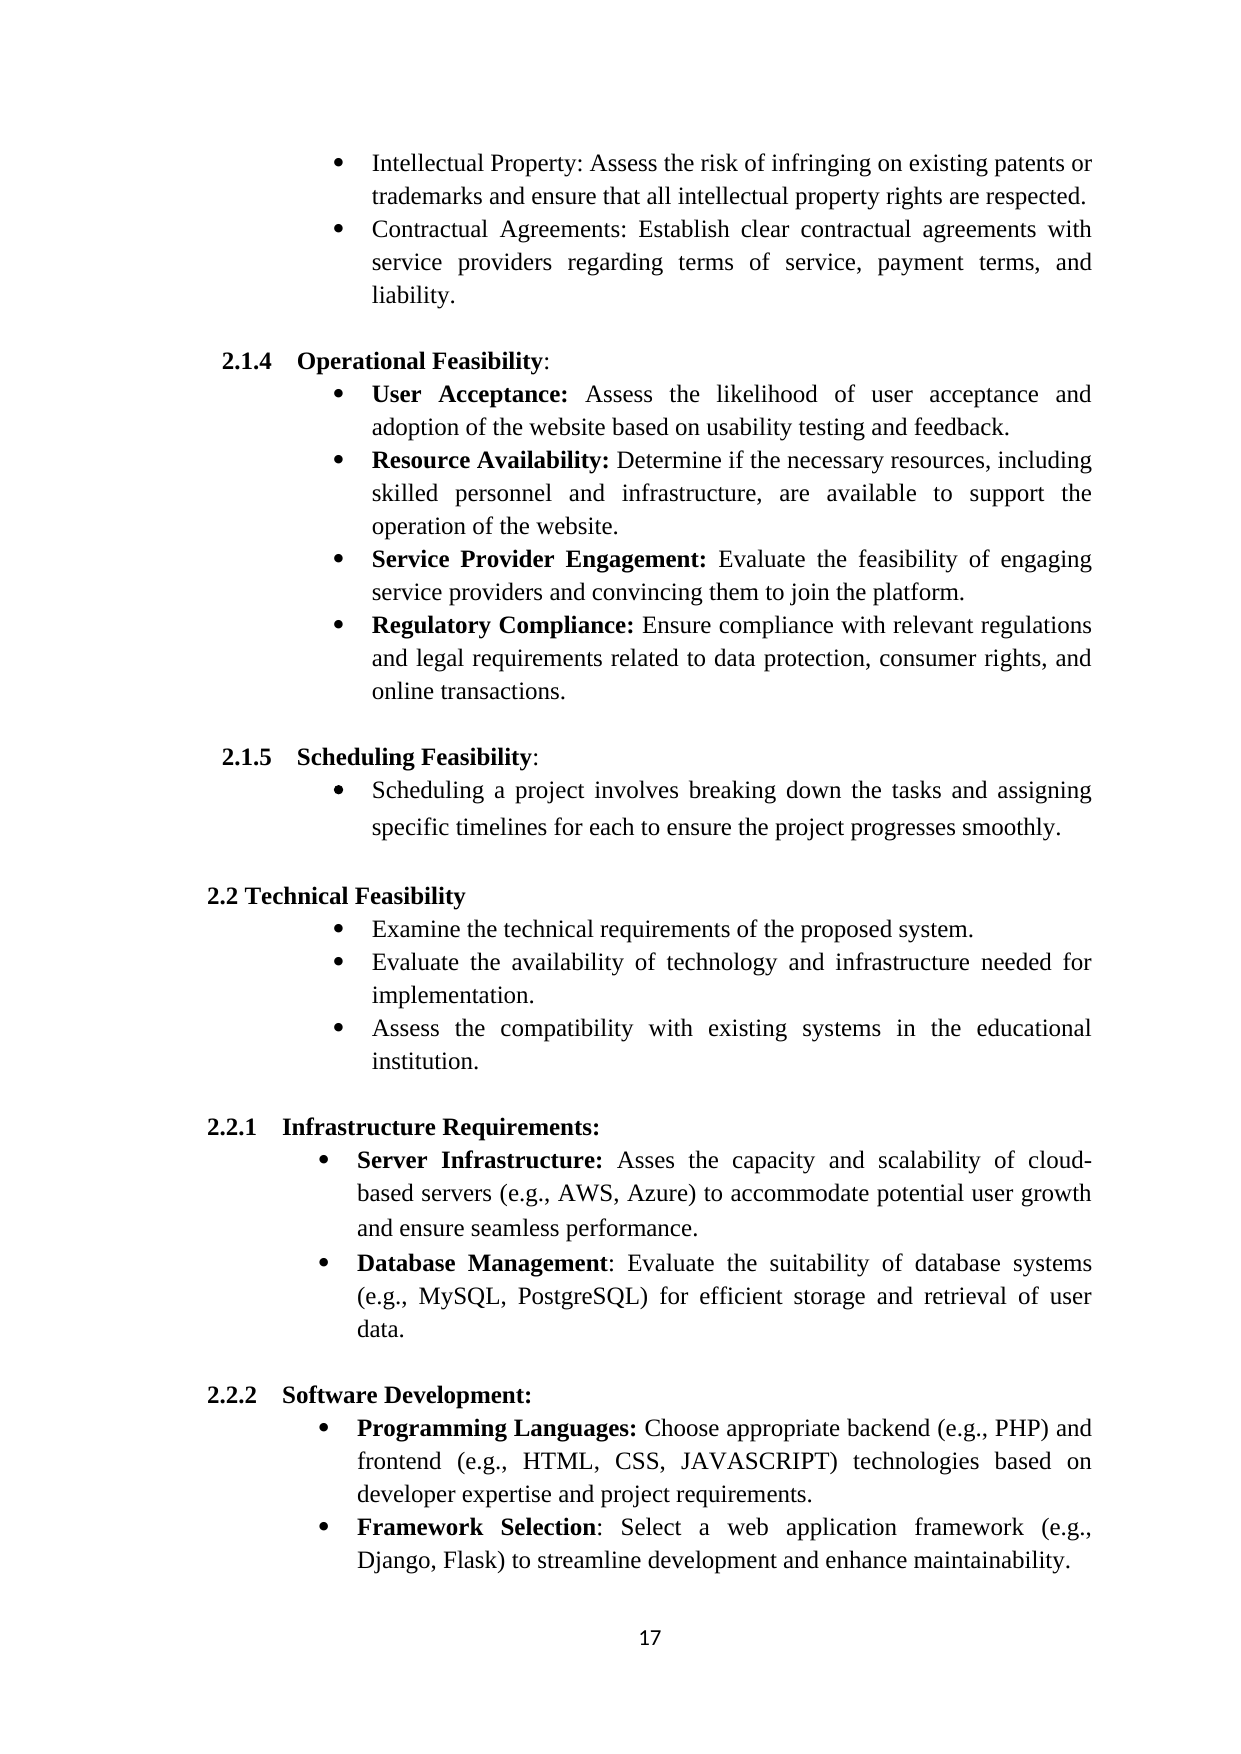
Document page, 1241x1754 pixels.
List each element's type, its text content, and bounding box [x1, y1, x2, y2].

text 2.2.2 Software Development: [207, 1380, 1092, 1408]
list Server Infrastructure: Asses the capacity and scalability of cloud-based servers (e.g., AWS, Azure) to accommodate potential user growth and ensure seamless performance. [319, 1145, 1092, 1243]
list Scheduling a project involves breaking down the tasks and assigning specific timelines for each to ensure the project progresses smoothly. [334, 775, 1092, 843]
list Framework Selection: Select a web application framework (e.g., Django, Flask) to streamline development and enhance maintainability. [319, 1512, 1092, 1574]
list Operational Feasibility: [222, 346, 1092, 374]
list Intellectual Property: Assess the risk of infringing on existing patents or trademarks and ensure that all intellectual property rights are respected. [334, 148, 1092, 209]
list Resource Availability: Determine if the necessary resources, including skilled personnel and infrastructure, are available to support the operation of the website. [334, 445, 1092, 540]
list Database Management: Evaluate the suitability of database systems (e.g., MySQL, PostgreSQL) for efficient storage and retrieval of user data. [319, 1248, 1092, 1342]
list Examine the technical requirements of the proposed system. [334, 914, 1092, 943]
list Regulatory Compliance: Ensure compliance with relevant regulations and legal requirements related to data protection, consumer rights, and online transactions. [334, 610, 1092, 705]
list Service Provider Engagement: Evaluate the feasibility of engaging service providers and convincing them to join the platform. [334, 544, 1092, 606]
list Evaluate the availability of technology and infrastructure needed for implementation. [334, 947, 1092, 1009]
text 2.2.1 Infrastructure Requirements: [207, 1112, 1092, 1141]
list Scheduling Feasibility: [222, 742, 1092, 771]
text 2.2 Technical Feasibility [207, 881, 1092, 910]
list User Acceptance: Assess the likelihood of user acceptance and adoption of the website based on usability testing and feedback. [334, 379, 1092, 441]
list Programming Languages: Choose appropriate backend (e.g., PHP) and frontend (e.g., HTML, CSS, JAVASCRIPT) technologies based on developer expertise and project requirements. [319, 1413, 1092, 1508]
list Assess the compatibility with existing systems in the educational institution. [334, 1013, 1092, 1075]
list Contractual Agreements: Establish clear contractual agreements with service providers regarding terms of service, payment terms, and liability. [334, 214, 1092, 308]
